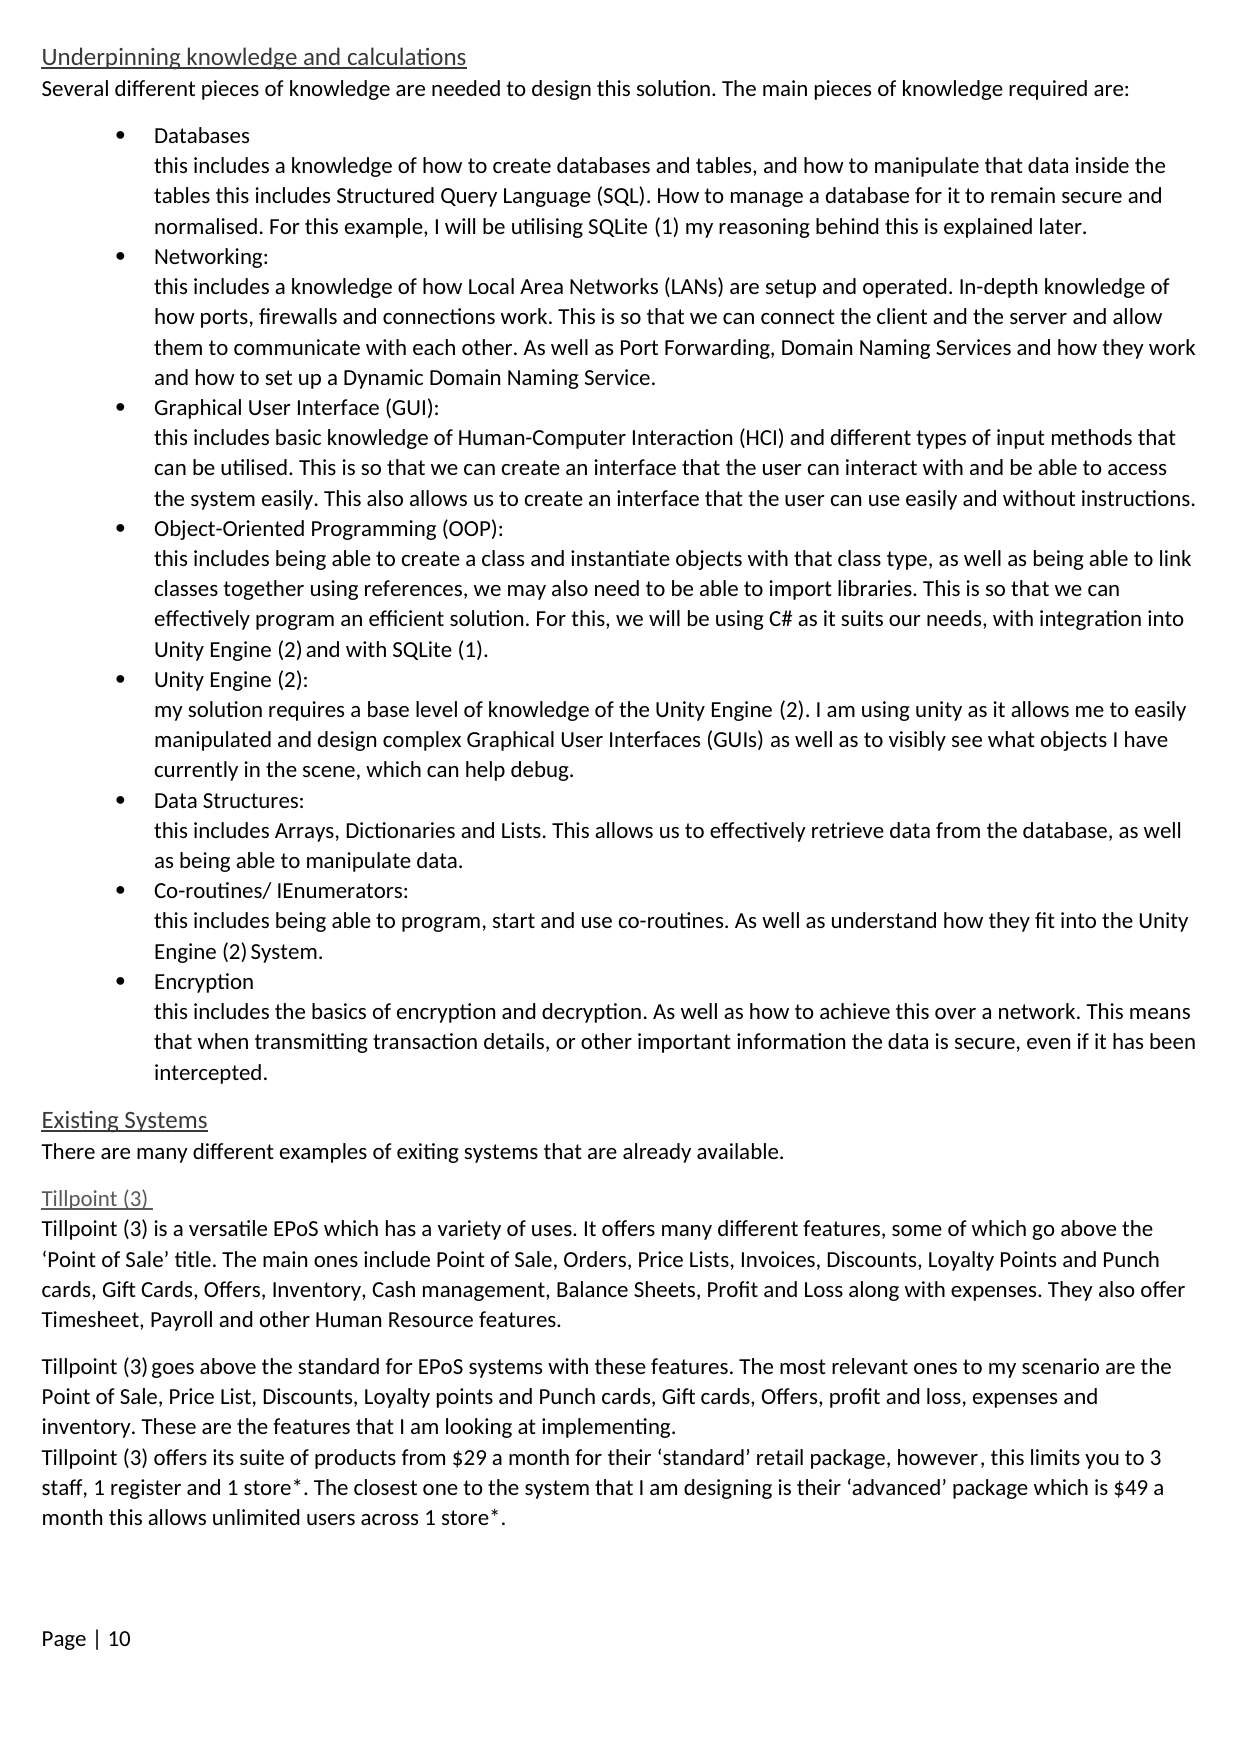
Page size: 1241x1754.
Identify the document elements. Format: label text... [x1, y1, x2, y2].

list Encryption this includes the basics of encryption and decryption. As well as how to achieve this over a network. This means that when transmitting transaction details, or other important information the data is secure, even if it has been intercepted. [116, 967, 1199, 1086]
subtitle Tillpoint [41, 1184, 1199, 1212]
list Networking: this includes a knowledge of how Local Area Networks (LANs) are setup and operated. In-depth knowledge of how ports, firewalls and connections work. This is so that we can connect the client and the server and allow them to communicate with each other. As well as Port Forwarding, Domain Naming Services and how they work and how to set up a Dynamic Domain Naming Service. [116, 242, 1199, 391]
subtitle Underpinning knowledge and calculations [41, 41, 1199, 72]
text Several different pieces of knowledge are needed to design this solution. The main pieces of knowledge required are: [41, 74, 1199, 102]
text Tillpoint goes above the standard for EPoS systems with these features. The most relevant ones to my scenario are the Point of Sale, Price List, Discounts, Loyalty points and Punch cards, Gift cards, Offers, profit and loss, expenses and inventory. These are the features that I am looking at implementing. Tillpoint offers its suite of products from $29 a month for their ‘standard’ retail package, however, this limits you to 3 staff, 1 register and 1 store*. The closest one to the system that I am designing is their ‘advanced’ package which is $49 a month this allows unlimited users across 1 store*. [41, 1352, 1199, 1531]
list Graphical User Interface (GUI): this includes basic knowledge of Human-Computer Interaction (HCI) and different types of input methods that can be utilised. This is so that we can create an interface that the user can interact with and be able to access the system easily. This also allows us to create an interface that the user can use easily and without instructions. [116, 393, 1199, 512]
subtitle Existing Systems [41, 1104, 1199, 1135]
list Unity Engine : my solution requires a base level of knowledge of the Unity Engine . I am using unity as it allows me to easily manipulated and design complex Graphical User Interfaces (GUIs) as well as to visibly see what objects I have currently in the scene, which can help debug. [116, 665, 1199, 783]
list Data Structures: this includes Arrays, Dictionaries and Lists. This allows us to effectively retrieve data from the database, as well as being able to manipulate data. [116, 786, 1199, 874]
text There are many different examples of exiting systems that are already available. [41, 1137, 1199, 1165]
list Co-routines/ IEnumerators: this includes being able to program, start and use co-routines. As well as understand how they fit into the Unity Engine System. [116, 876, 1199, 965]
text Tillpoint is a versatile EPoS which has a variety of uses. It offers many different features, some of which go above the ‘Point of Sale’ title. The main ones include Point of Sale, Orders, Price Lists, Invoices, Discounts, Loyalty Points and Punch cards, Gift Cards, Offers, Inventory, Cash management, Balance Sheets, Profit and Loss along with expenses. They also offer Timesheet, Payroll and other Human Resource features. [41, 1214, 1199, 1333]
list Databases this includes a knowledge of how to create databases and tables, and how to manipulate that data inside the tables this includes Structured Query Language (SQL). How to manage a database for it to remain secure and normalised. For this example, I will be utilising SQLite my reasoning behind this is explained later. [116, 121, 1199, 240]
list Object-Oriented Programming (OOP): this includes being able to create a class and instantiate objects with that class type, as well as being able to link classes together using references, we may also need to be able to import libraries. This is so that we can effectively program an efficient solution. For this, we will be using C# as it suits our needs, with integration into Unity Engine and with SQLite . [116, 514, 1199, 663]
